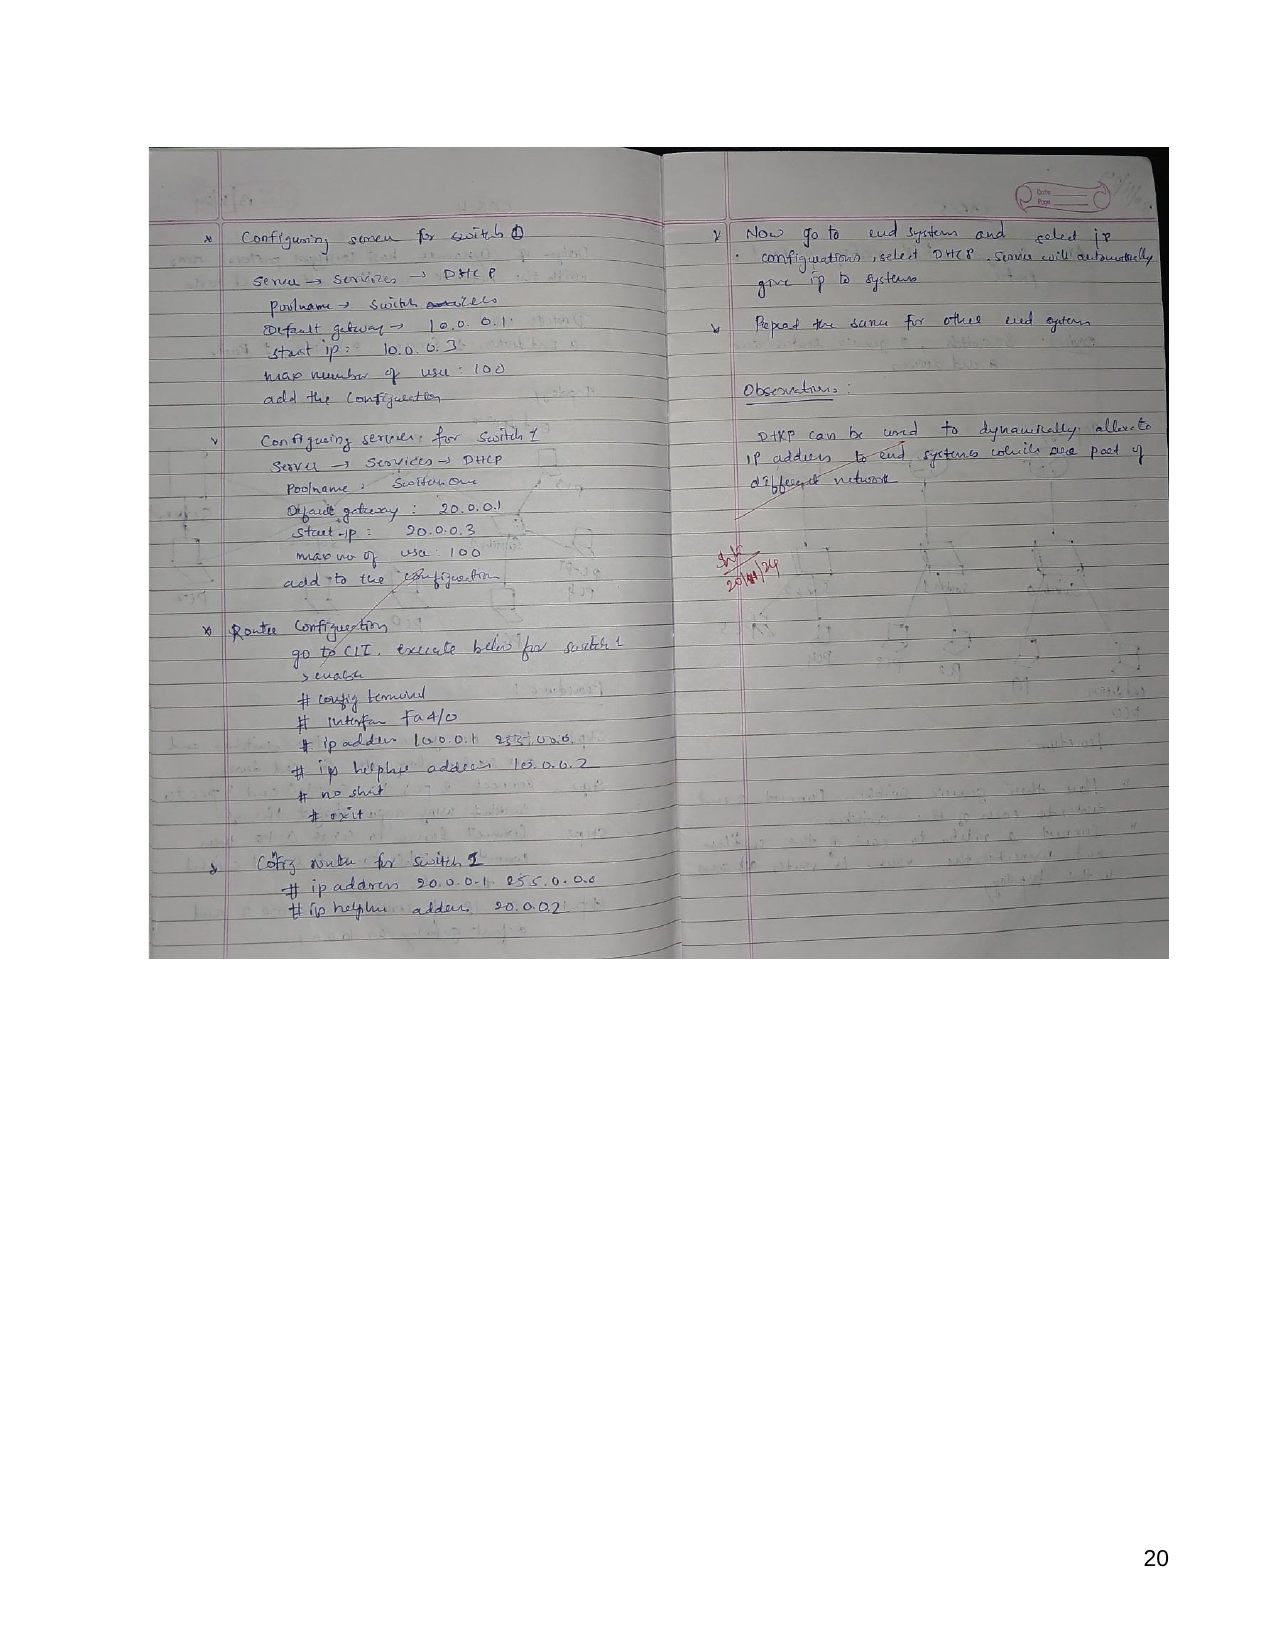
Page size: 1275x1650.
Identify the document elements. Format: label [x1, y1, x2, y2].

picture [148, 147, 1169, 959]
